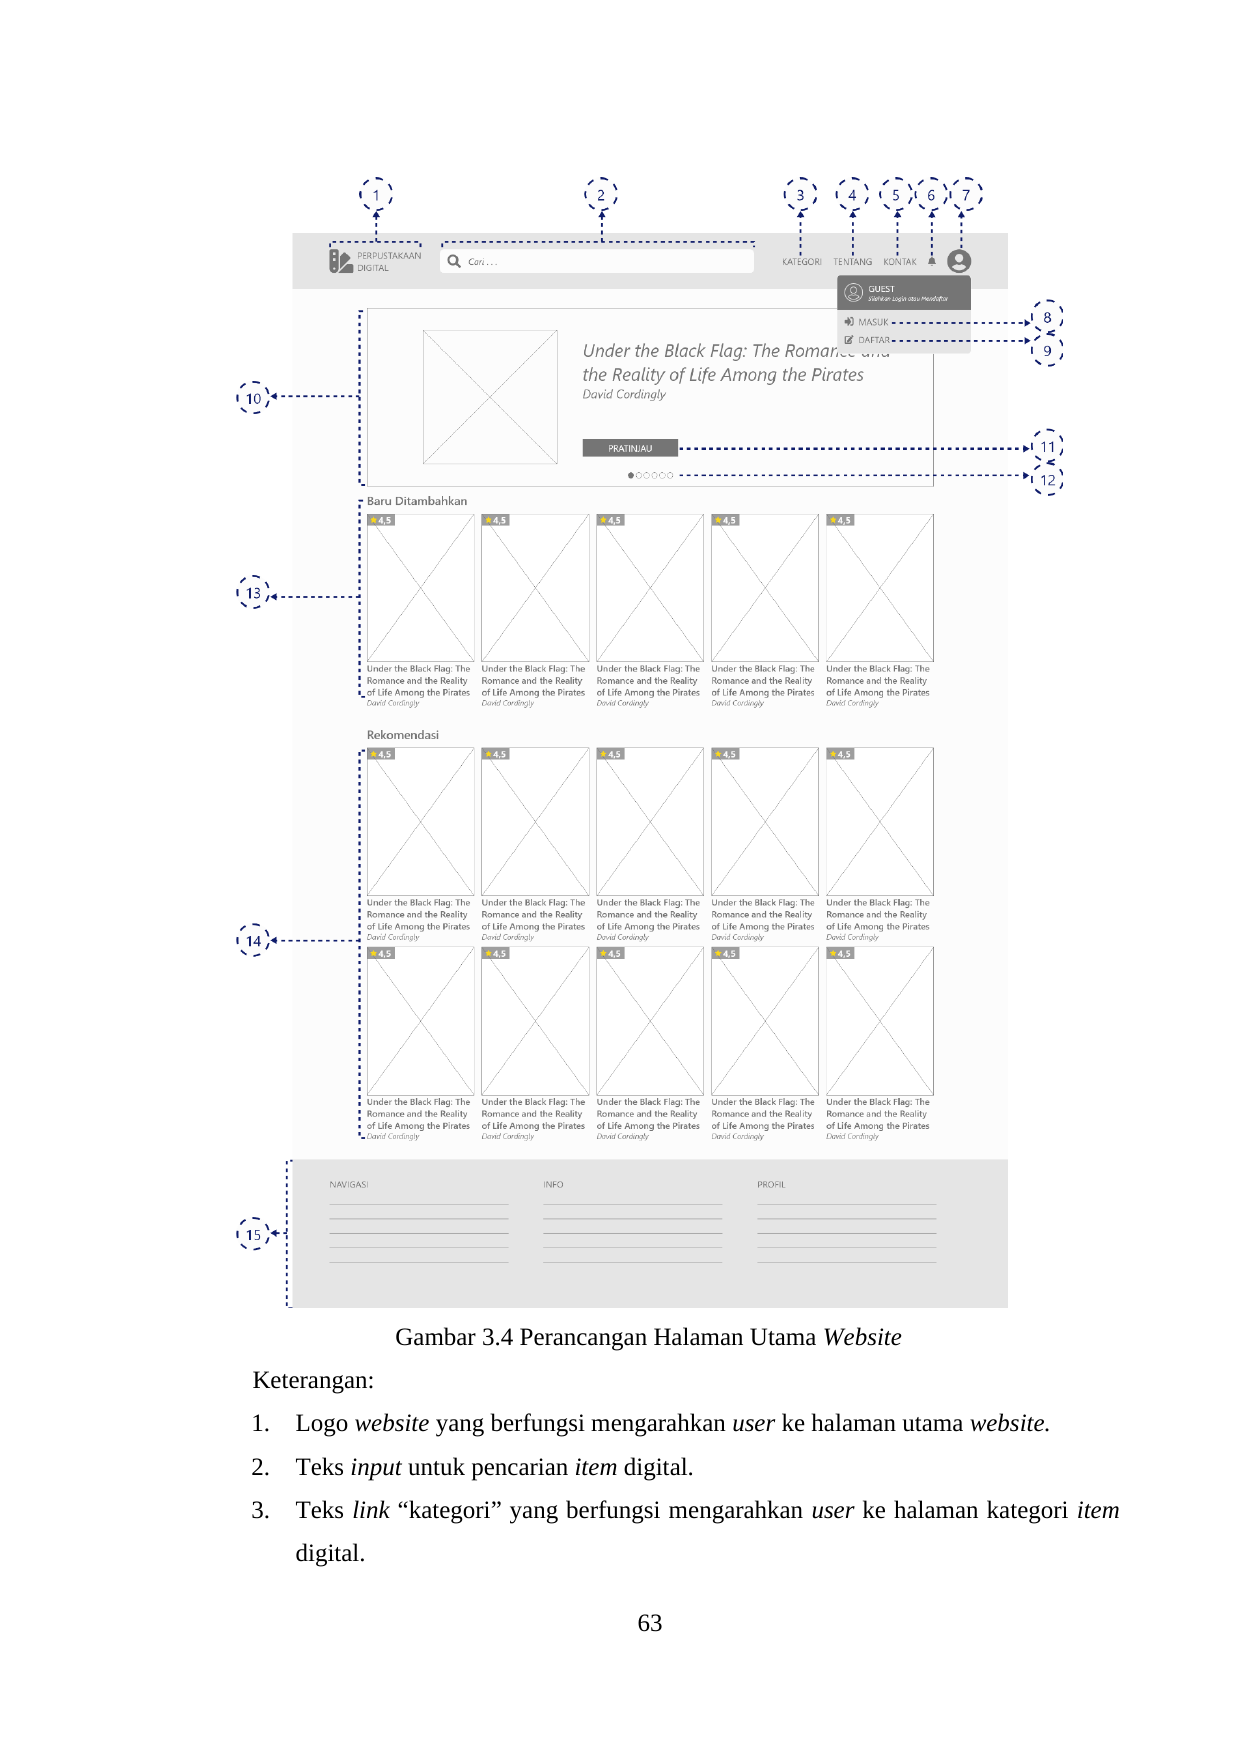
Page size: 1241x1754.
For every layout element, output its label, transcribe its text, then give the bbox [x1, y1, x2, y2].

list Logo website yang berfungsi mengarahkan user ke halaman utama website. [251, 1408, 1122, 1437]
list Teks link “kategori” yang berfungsi mengarahkan user ke halaman kategori item digital. [251, 1495, 1122, 1567]
text Keterangan: [177, 1365, 1122, 1394]
picture [236, 177, 1063, 1308]
list Teks input untuk pencarian item digital. [251, 1452, 1122, 1480]
